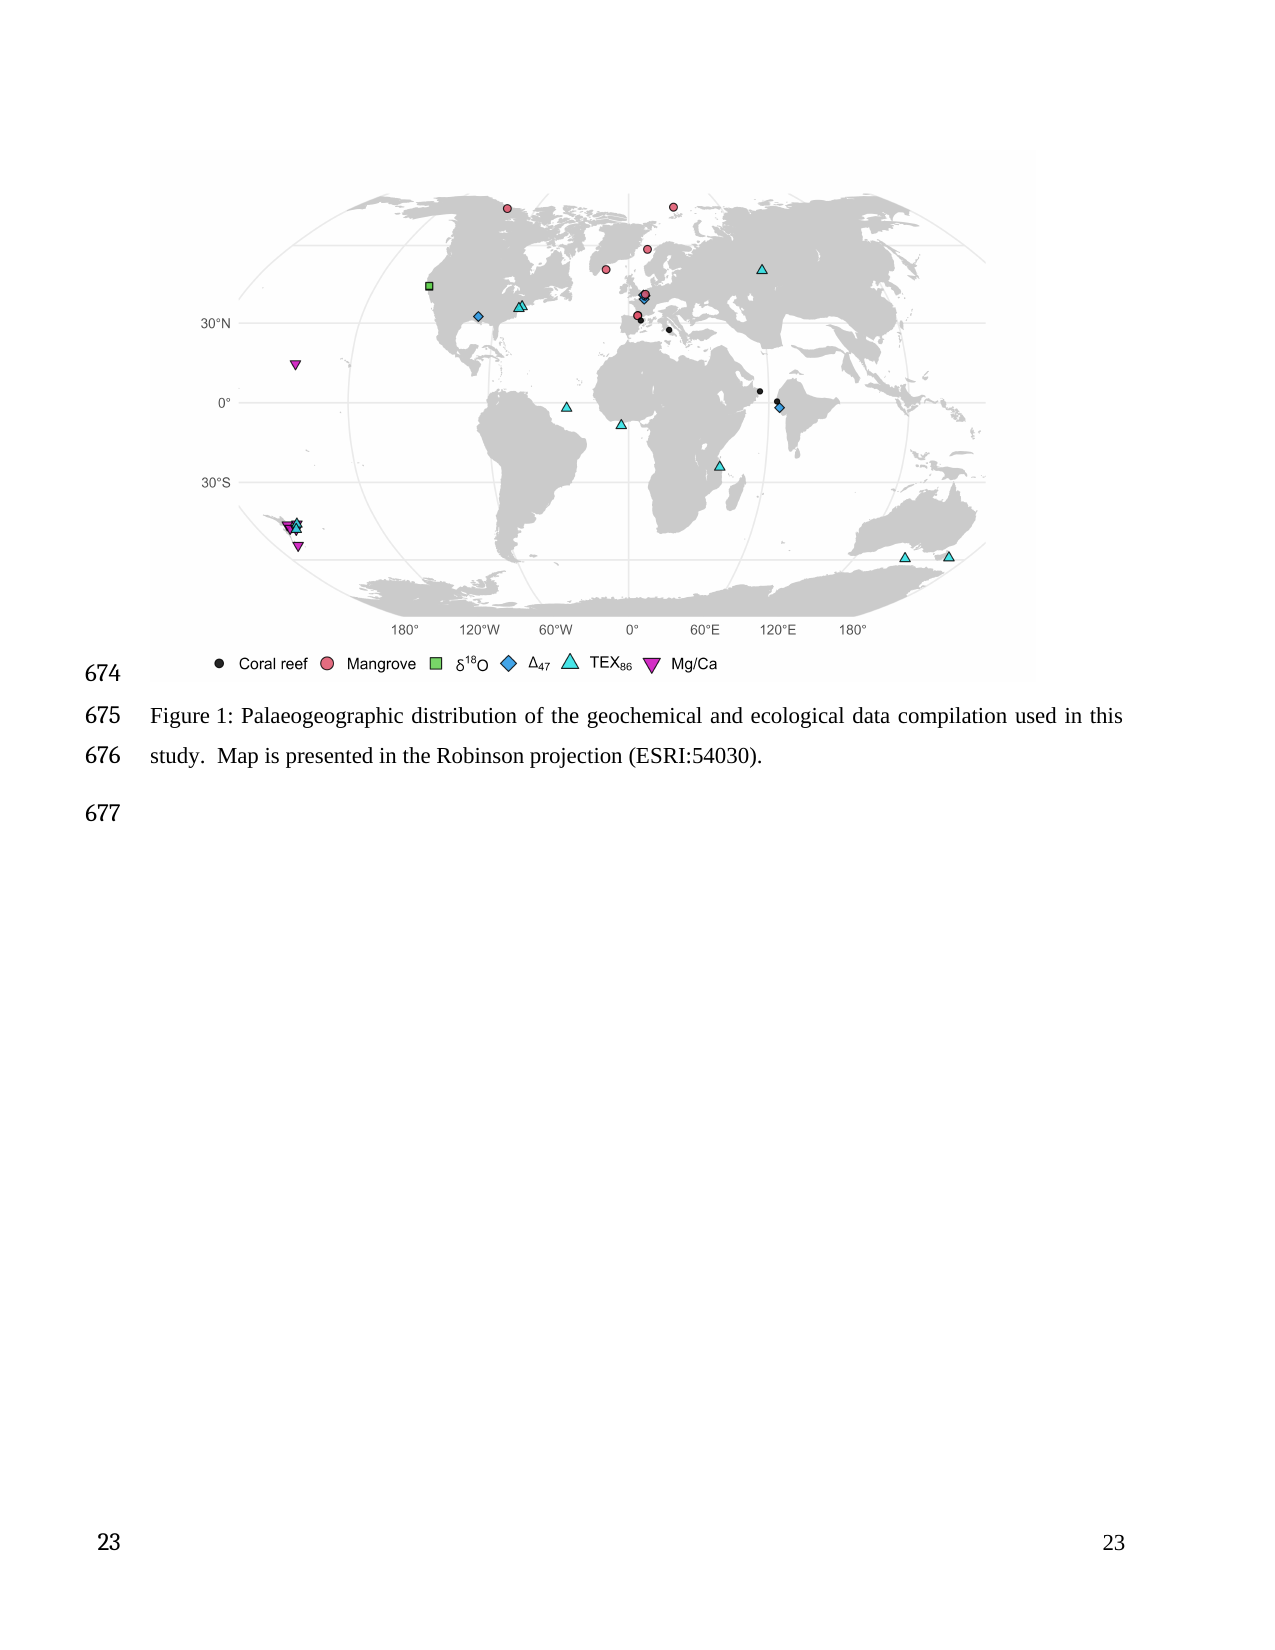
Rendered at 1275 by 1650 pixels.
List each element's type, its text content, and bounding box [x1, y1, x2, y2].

picture [150, 150, 1036, 682]
text Figure 1: Palaeogeographic distribution of the geochemical and ecological data compilation used in this study. Map is presented in the Robinson projection (ESRI:54030). [150, 702, 1125, 768]
